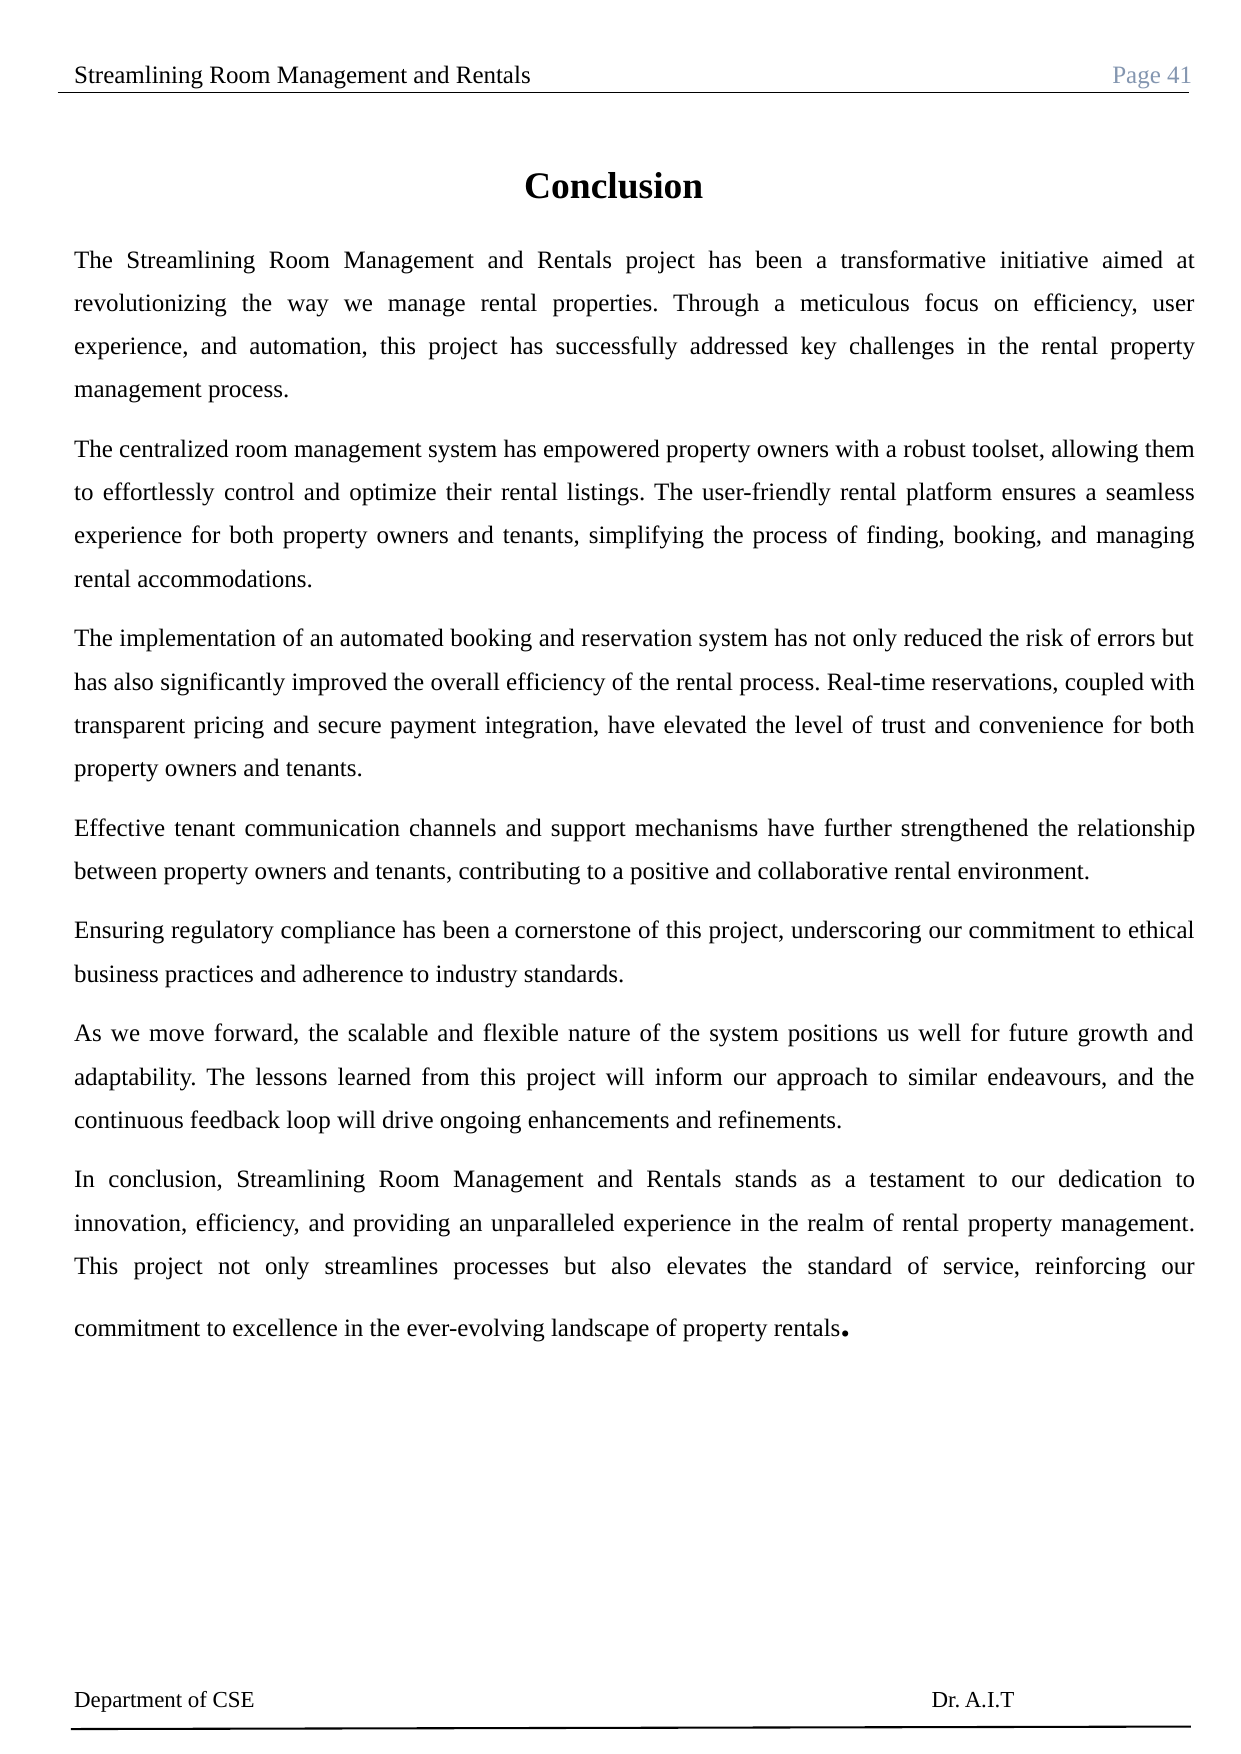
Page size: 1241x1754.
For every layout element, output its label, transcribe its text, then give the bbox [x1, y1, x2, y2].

text As we move forward, the scalable and flexible nature of the system positions us well for future growth and adaptability. The lessons learned from this project will inform our approach to similar endeavours, and the continuous feedback loop will drive ongoing enhancements and refinements. [74, 1018, 1196, 1133]
text The implementation of an automated booking and reservation system has not only reduced the risk of errors but has also significantly improved the overall efficiency of the rental process. Real-time reservations, coupled with transparent pricing and secure payment integration, have elevated the level of trust and convenience for both property owners and tenants. [74, 623, 1196, 782]
text Conclusion [74, 164, 1196, 207]
text In conclusion, Streamlining Room Management and Rentals stands as a testament to our dedication to innovation, efficiency, and providing an unparalleled experience in the realm of rental property management. This project not only streamlines processes but also elevates the standard of service, reinforcing our commitment to excellence in the ever-evolving landscape of property rentals. [74, 1164, 1196, 1344]
text The Streamlining Room Management and Rentals project has been a transformative initiative aimed at revolutionizing the way we manage rental properties. Through a meticulous focus on efficiency, user experience, and automation, this project has successfully addressed key challenges in the rental property management process. [74, 245, 1196, 403]
text Ensuring regulatory compliance has been a cornerstone of this project, underscoring our commitment to ethical business practices and adherence to industry standards. [74, 916, 1196, 987]
text The centralized room management system has empowered property owners with a robust toolset, allowing them to effortlessly control and optimize their rental listings. The user-friendly rental platform ensures a seamless experience for both property owners and tenants, simplifying the process of finding, booking, and managing rental accommodations. [74, 434, 1196, 592]
text Effective tenant communication channels and support mechanisms have further strengthened the relationship between property owners and tenants, contributing to a positive and collaborative rental environment. [74, 813, 1196, 884]
